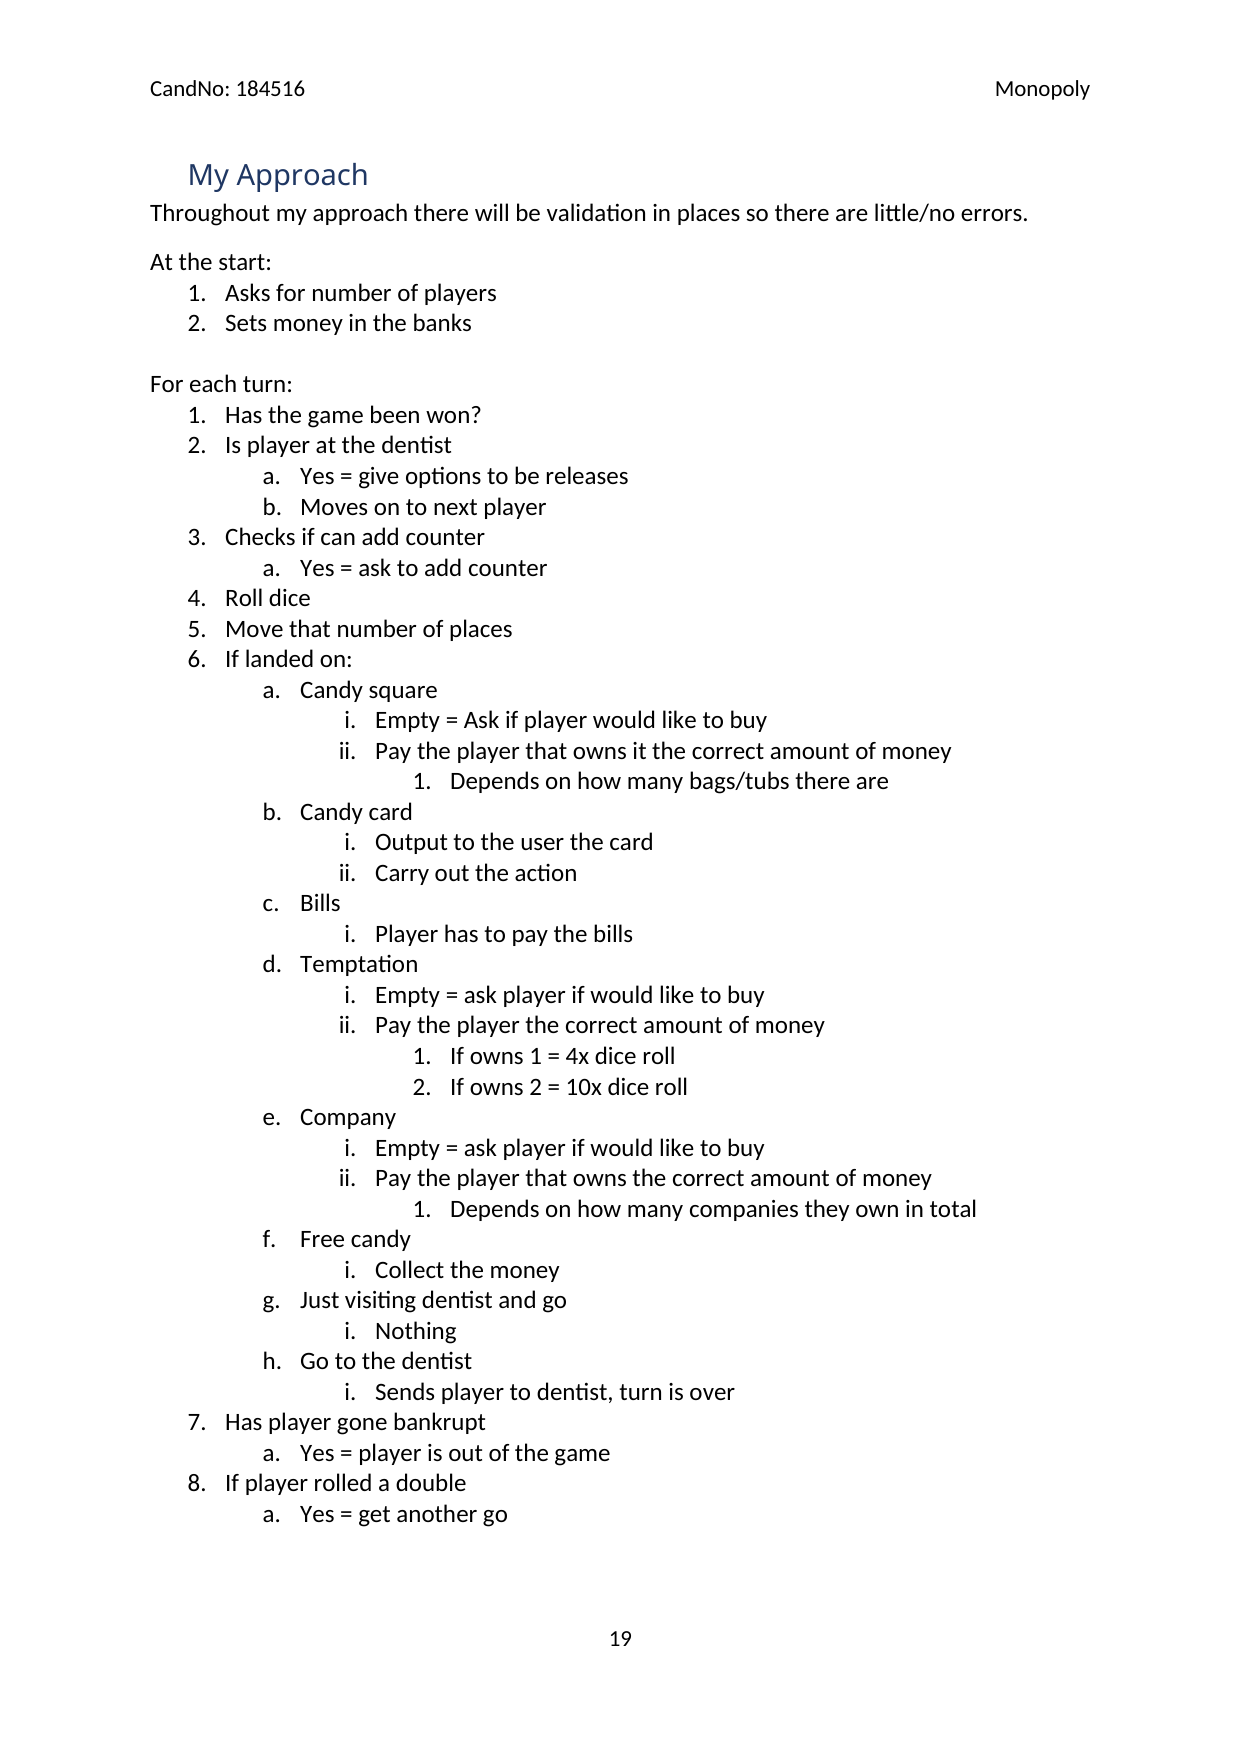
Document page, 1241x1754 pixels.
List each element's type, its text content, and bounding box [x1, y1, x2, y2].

list Has the game been won? [187, 399, 1090, 430]
list Company [262, 1101, 1090, 1132]
list Is player at the dentist [187, 430, 1090, 460]
list Pay the player the correct amount of money [356, 1009, 1090, 1040]
list Free candy [262, 1223, 1090, 1254]
list Output to the user the card [356, 826, 1090, 857]
list Candy card [262, 796, 1090, 826]
text Throughout my approach there will be validation in places so there are little/no errors. [150, 197, 1090, 227]
list Depends on how many companies they own in total [412, 1193, 1090, 1223]
list Empty = Ask if player would like to buy [356, 704, 1090, 735]
list Yes = ask to add counter [262, 552, 1090, 582]
list Checks if can add counter [187, 521, 1090, 552]
list Player has to pay the bills [356, 918, 1090, 948]
list Collect the money [356, 1254, 1090, 1284]
list Asks for number of players [187, 277, 1090, 308]
list Carry out the action [356, 857, 1090, 887]
list Pay the player that owns the correct amount of money [356, 1162, 1090, 1193]
list If player rolled a double [187, 1467, 1090, 1498]
list If owns 2 = 10x dice roll [412, 1071, 1090, 1101]
list Temptation [262, 948, 1090, 979]
list If landed on: [187, 643, 1090, 674]
list Empty = ask player if would like to buy [356, 1132, 1090, 1162]
text For each turn: [150, 369, 1090, 399]
list Moves on to next player [262, 491, 1090, 521]
list Yes = player is out of the game [262, 1437, 1090, 1467]
list Sets money in the banks [187, 308, 1090, 338]
list Yes = give options to be releases [262, 460, 1090, 491]
list Bills [262, 887, 1090, 918]
list Sends player to dentist, turn is over [356, 1376, 1090, 1406]
list If owns 1 = 4x dice roll [412, 1040, 1090, 1071]
text At the start: [150, 247, 1090, 277]
list Pay the player that owns it the correct amount of money [356, 735, 1090, 765]
list Just visiting dentist and go [262, 1284, 1090, 1315]
list Candy square [262, 674, 1090, 704]
list Go to the dentist [262, 1345, 1090, 1376]
list Roll dice [187, 582, 1090, 613]
subtitle My Approach [187, 154, 1090, 194]
list Nothing [356, 1315, 1090, 1345]
list Depends on how many bags/tubs there are [412, 765, 1090, 796]
list Yes = get another go [262, 1498, 1090, 1528]
list Empty = ask player if would like to buy [356, 979, 1090, 1009]
list Move that number of places [187, 613, 1090, 643]
list Has player gone bankrupt [187, 1406, 1090, 1437]
